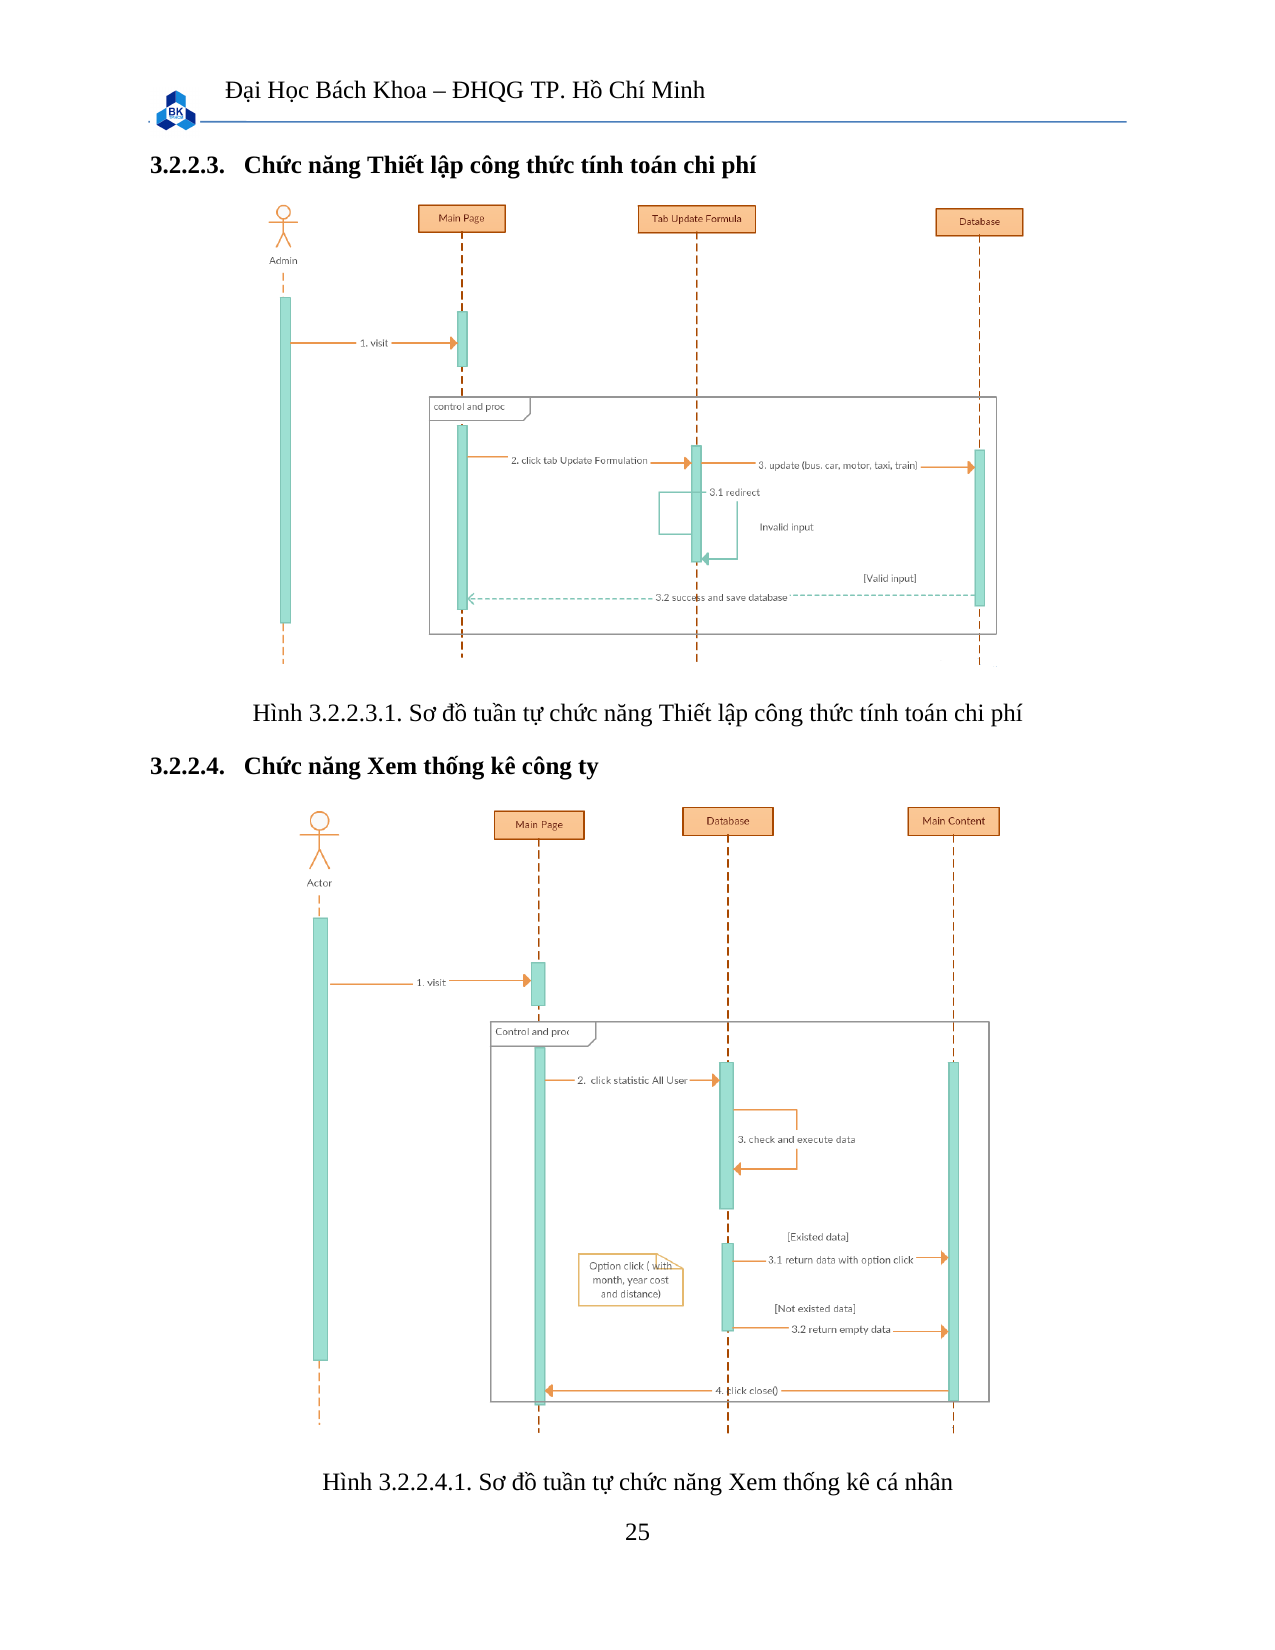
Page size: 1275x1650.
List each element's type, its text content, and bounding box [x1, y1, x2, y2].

picture [268, 799, 1007, 1442]
list Chức năng Xem thống kê công ty [150, 751, 1125, 780]
text Hình 3.2.2.4.1. Sơ đồ tuần tự chức năng Xem thống kê cá nhân [150, 1467, 1125, 1495]
text Hình 3.2.2.3.1. Sơ đồ tuần tự chức năng Thiết lập công thức tính toán chi phí [150, 698, 1125, 726]
list Chức năng Thiết lập công thức tính toán chi phí [150, 150, 1125, 179]
picture [150, 87, 200, 138]
picture [244, 197, 1031, 673]
